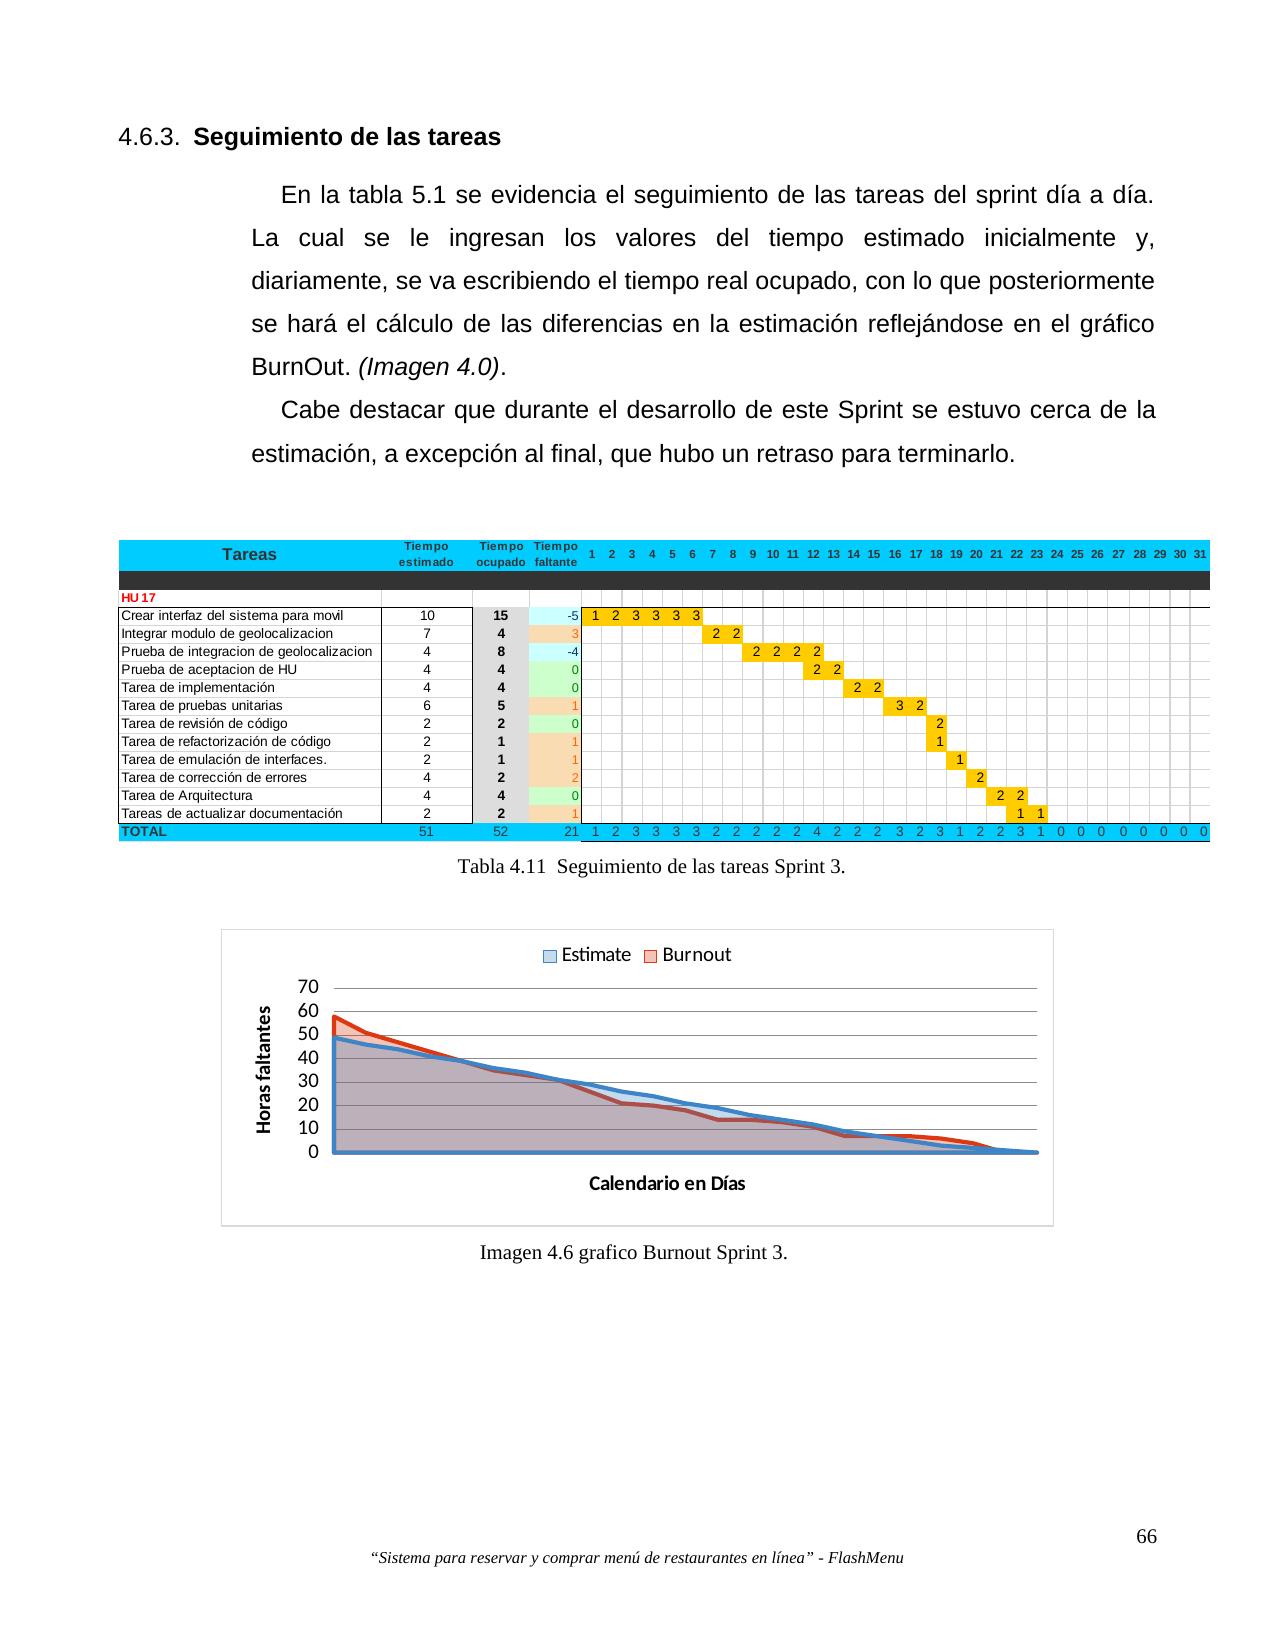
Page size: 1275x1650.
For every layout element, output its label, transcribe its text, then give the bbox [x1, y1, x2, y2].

text Cabe destacar que durante el desarrollo de este Sprint se estuvo cerca de la estimación, a excepción al final, que hubo un retraso para terminarlo. [251, 395, 1157, 467]
subtitle Seguimiento de las tareas [118, 122, 1157, 151]
text En la tabla 5.1 se evidencia el seguimiento de las tareas del sprint día a día. La cual se le ingresan los valores del tiempo estimado inicialmente y, diariamente, se va escribiendo el tiempo real ocupado, con lo que posteriormente se hará el cálculo de las diferencias en la estimación reflejándose en el gráfico BurnOut. (Imagen 4.0). [251, 180, 1157, 381]
